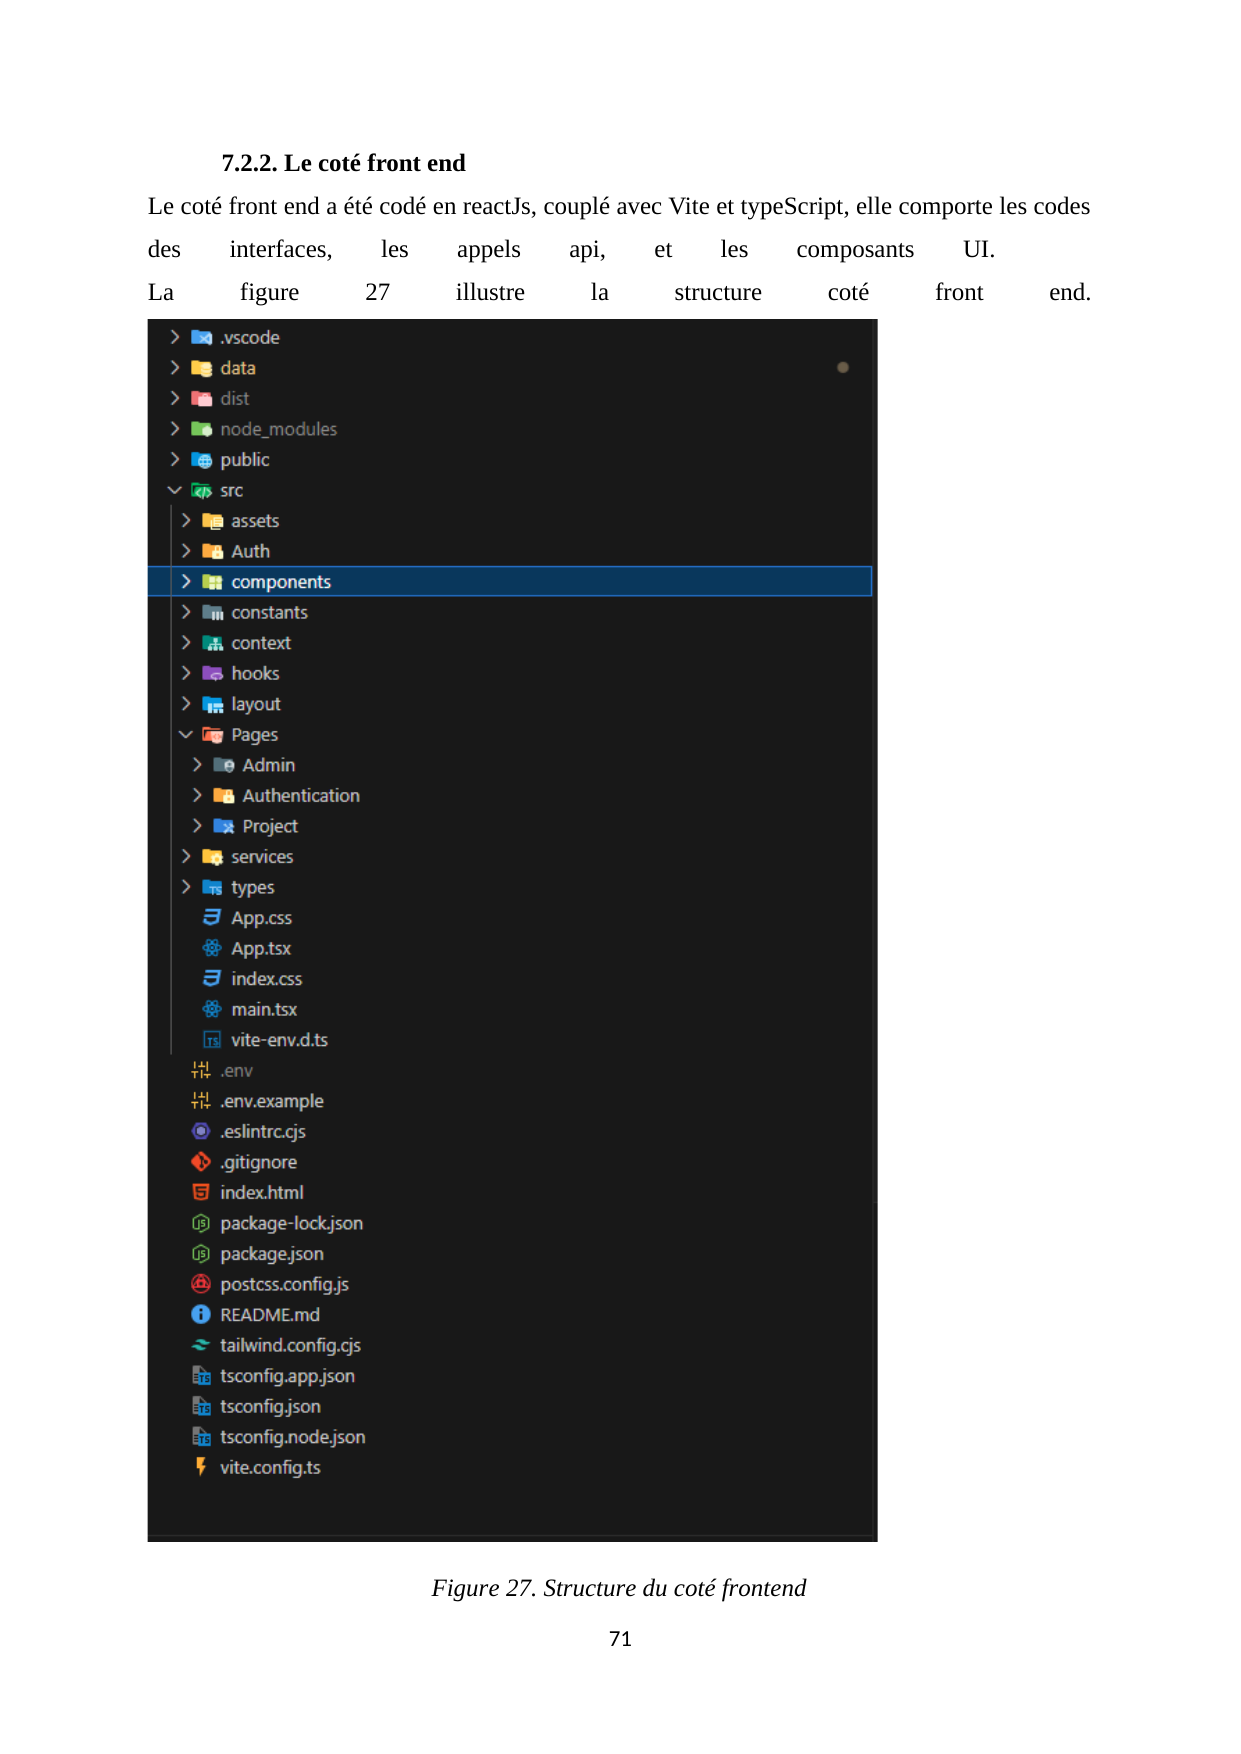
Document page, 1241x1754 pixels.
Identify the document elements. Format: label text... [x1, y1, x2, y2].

subtitle 7.2.2. Le coté front end [148, 148, 1093, 176]
text Figure 27. Structure du coté frontend [148, 1573, 1093, 1601]
picture [147, 319, 878, 1542]
